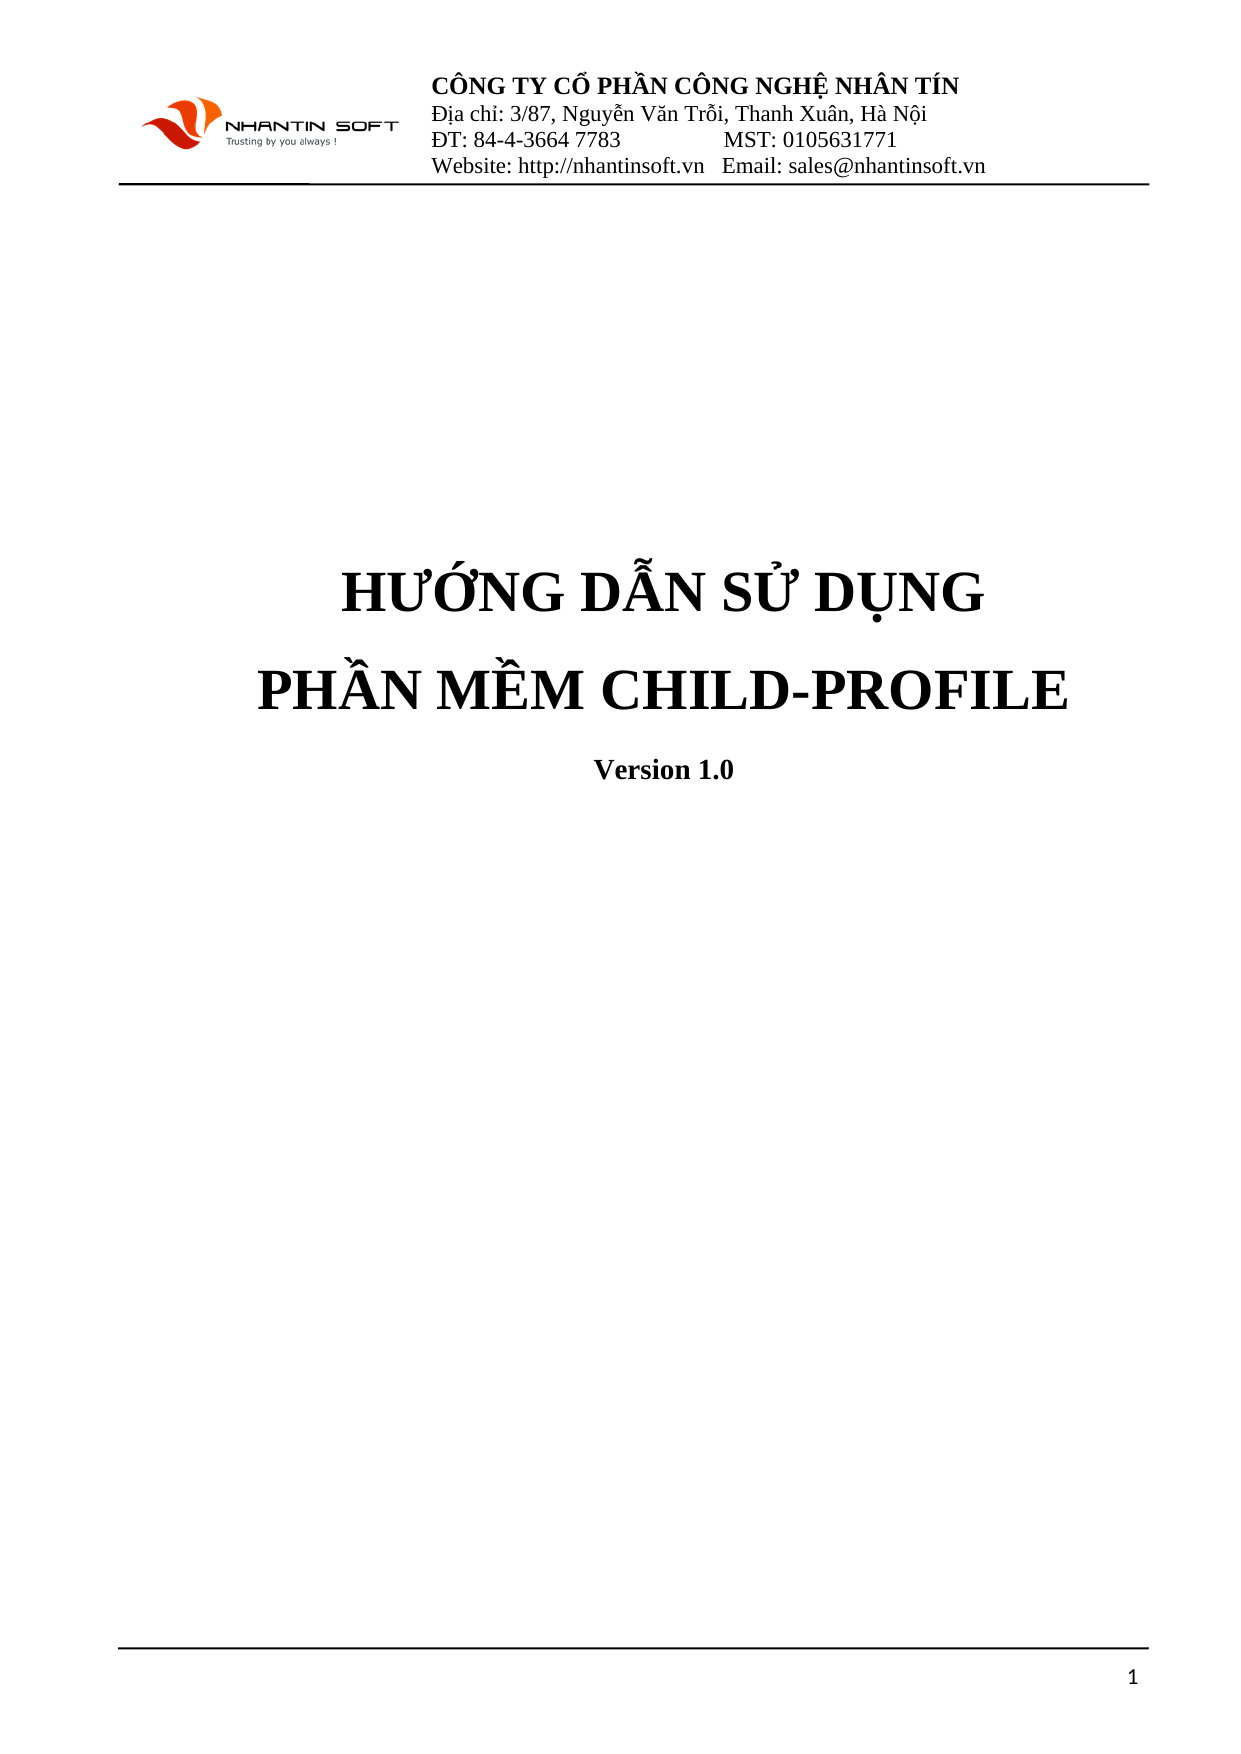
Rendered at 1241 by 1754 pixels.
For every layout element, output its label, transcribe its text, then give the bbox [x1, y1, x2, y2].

text PHẦN MỀM CHILD-PROFILE [118, 654, 1209, 722]
picture [129, 70, 409, 176]
text Version 1.0 [118, 752, 1209, 786]
text HƯỚNG DẪN SỬ DỤNG [118, 557, 1209, 624]
